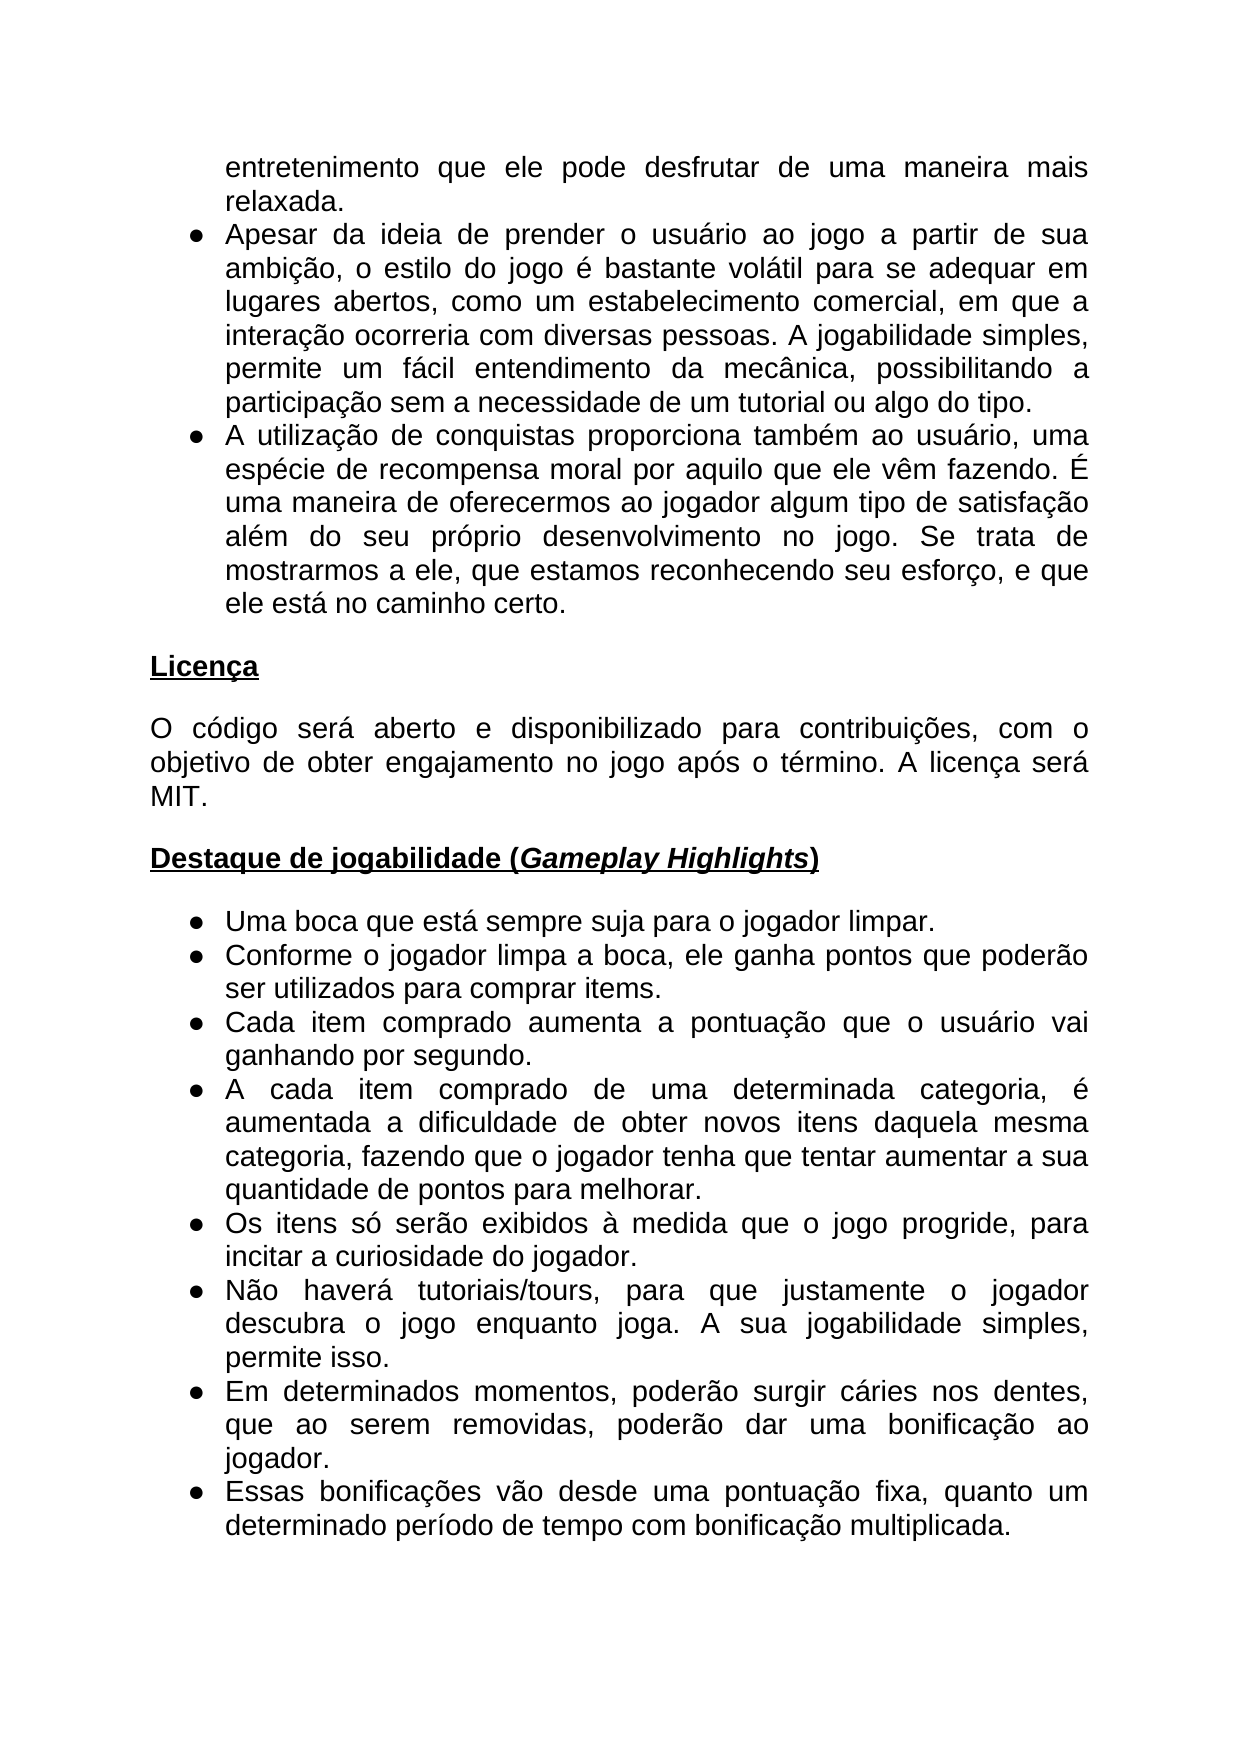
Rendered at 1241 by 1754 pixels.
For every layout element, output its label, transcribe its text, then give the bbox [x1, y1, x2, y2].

text O código será aberto e disponibilizado para contribuições, com o objetivo de obter engajamento no jogo após o término. A licença será MIT. [150, 711, 1090, 812]
list A cada item comprado de uma determinada categoria, é aumentada a dificuldade de obter novos itens daquela mesma categoria, fazendo que o jogador tenha que tentar aumentar a sua quantidade de pontos para melhorar. [187, 1072, 1090, 1206]
list Em determinados momentos, poderão surgir cáries nos dentes, que ao serem removidas, poderão dar uma bonificação ao jogador. [187, 1373, 1090, 1474]
text Destaque de jogabilidade (Gameplay Highlights) [150, 841, 1090, 875]
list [187, 150, 1090, 217]
list A utilização de conquistas proporciona também ao usuário, uma espécie de recompensa moral por aquilo que ele vêm fazendo. É uma maneira de oferecermos ao jogador algum tipo de satisfação além do seu próprio desenvolvimento no jogo. Se trata de mostrarmos a ele, que estamos reconhecendo seu esforço, e que ele está no caminho certo. [187, 418, 1090, 619]
list Uma boca que está sempre suja para o jogador limpar. [187, 904, 1090, 937]
list Os itens só serão exibidos à medida que o jogo progride, para incitar a curiosidade do jogador. [187, 1206, 1090, 1273]
list Essas bonificações vão desde uma pontuação fixa, quanto um determinado período de tempo com bonificação multiplicada. [187, 1474, 1090, 1541]
list Conforme o jogador limpa a boca, ele ganha pontos que poderão ser utilizados para comprar items. [187, 937, 1090, 1004]
text Licença [150, 649, 1090, 682]
list Não haverá tutoriais/tours, para que justamente o jogador descubra o jogo enquanto joga. A sua jogabilidade simples, permite isso. [187, 1273, 1090, 1373]
list Apesar da ideia de prender o usuário ao jogo a partir de sua ambição, o estilo do jogo é bastante volátil para se adequar em lugares abertos, como um estabelecimento comercial, em que a interação ocorreria com diversas pessoas. A jogabilidade simples, permite um fácil entendimento da mecânica, possibilitando a participação sem a necessidade de um tutorial ou algo do tipo. [187, 217, 1090, 418]
list Cada item comprado aumenta a pontuação que o usuário vai ganhando por segundo. [187, 1004, 1090, 1072]
